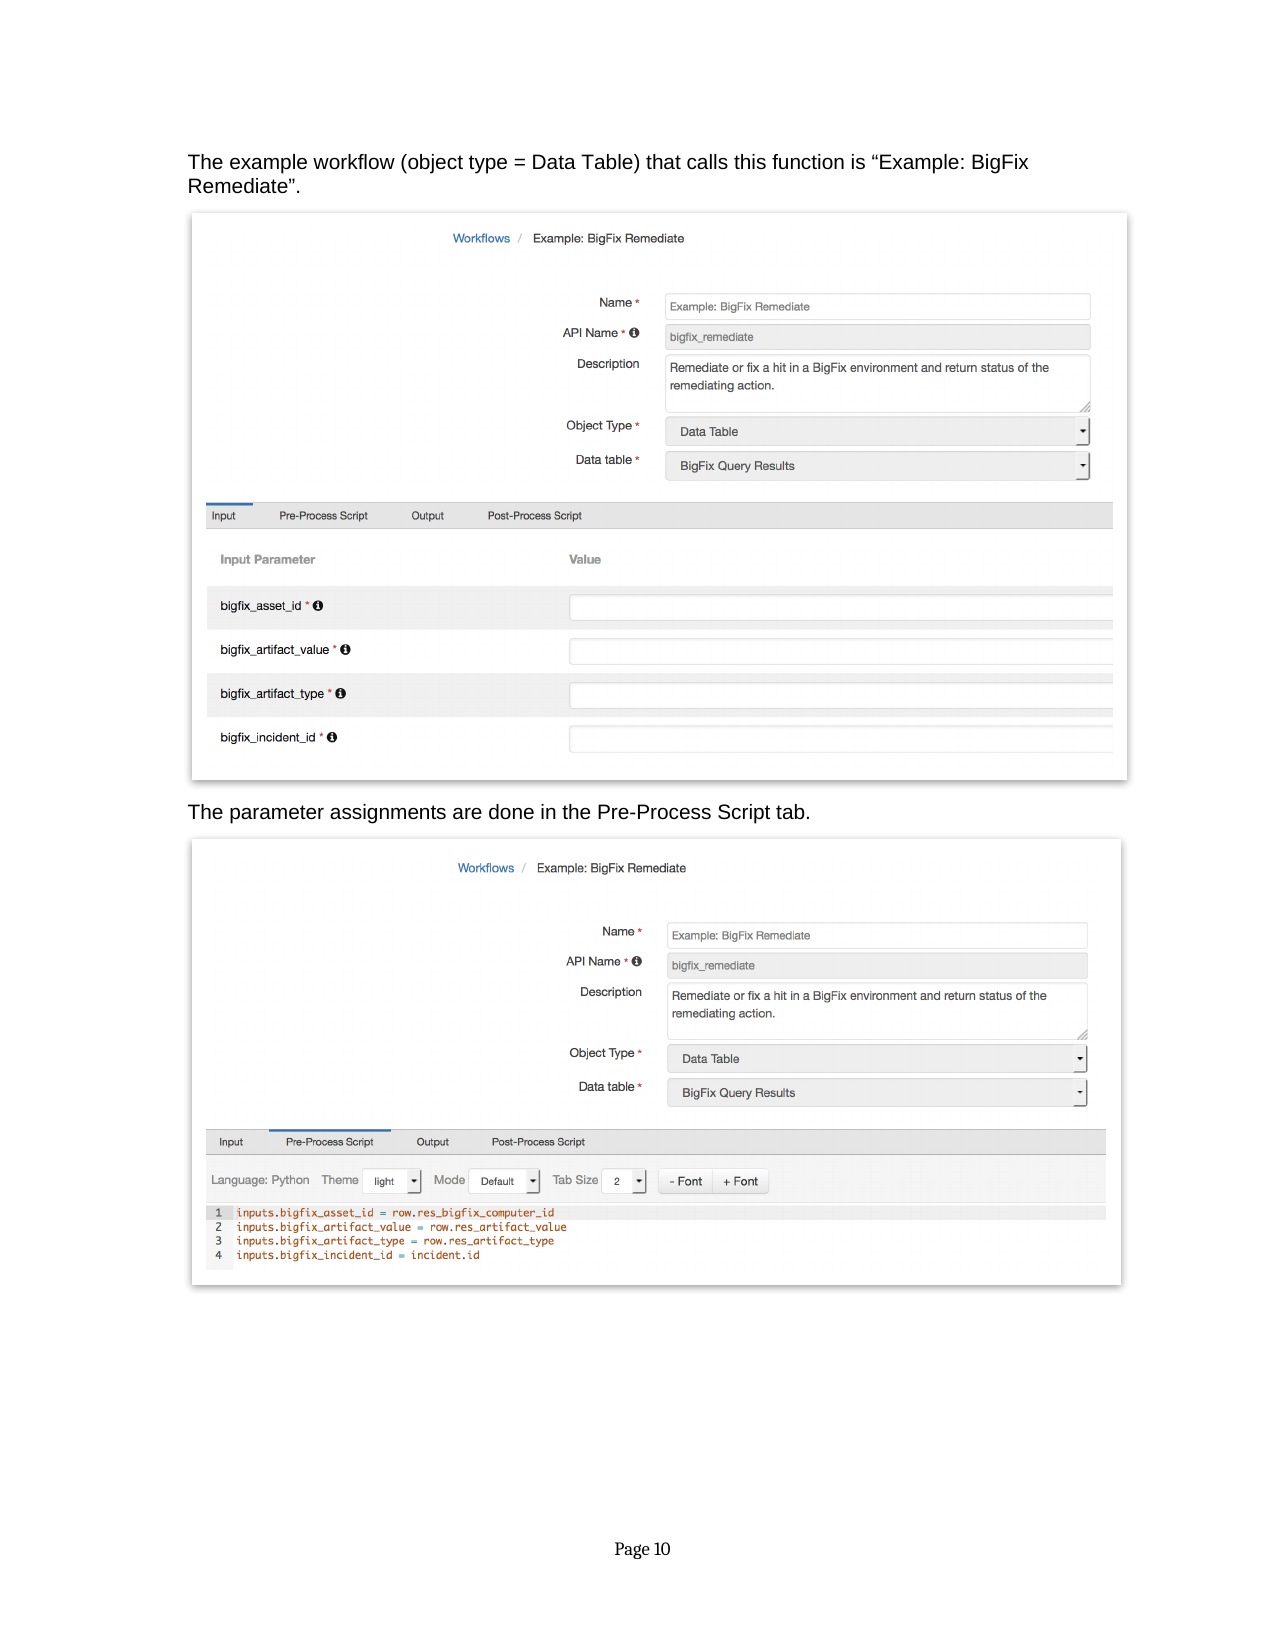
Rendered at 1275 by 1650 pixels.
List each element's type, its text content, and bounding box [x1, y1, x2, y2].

text The example workflow (object type = Data Table) that calls this function is “Example: BigFix Remediate”. [187, 150, 1087, 198]
text The parameter assignments are done in the Pre-Process Script tab. [187, 800, 1087, 824]
picture [206, 853, 1106, 1270]
picture [206, 227, 1113, 766]
